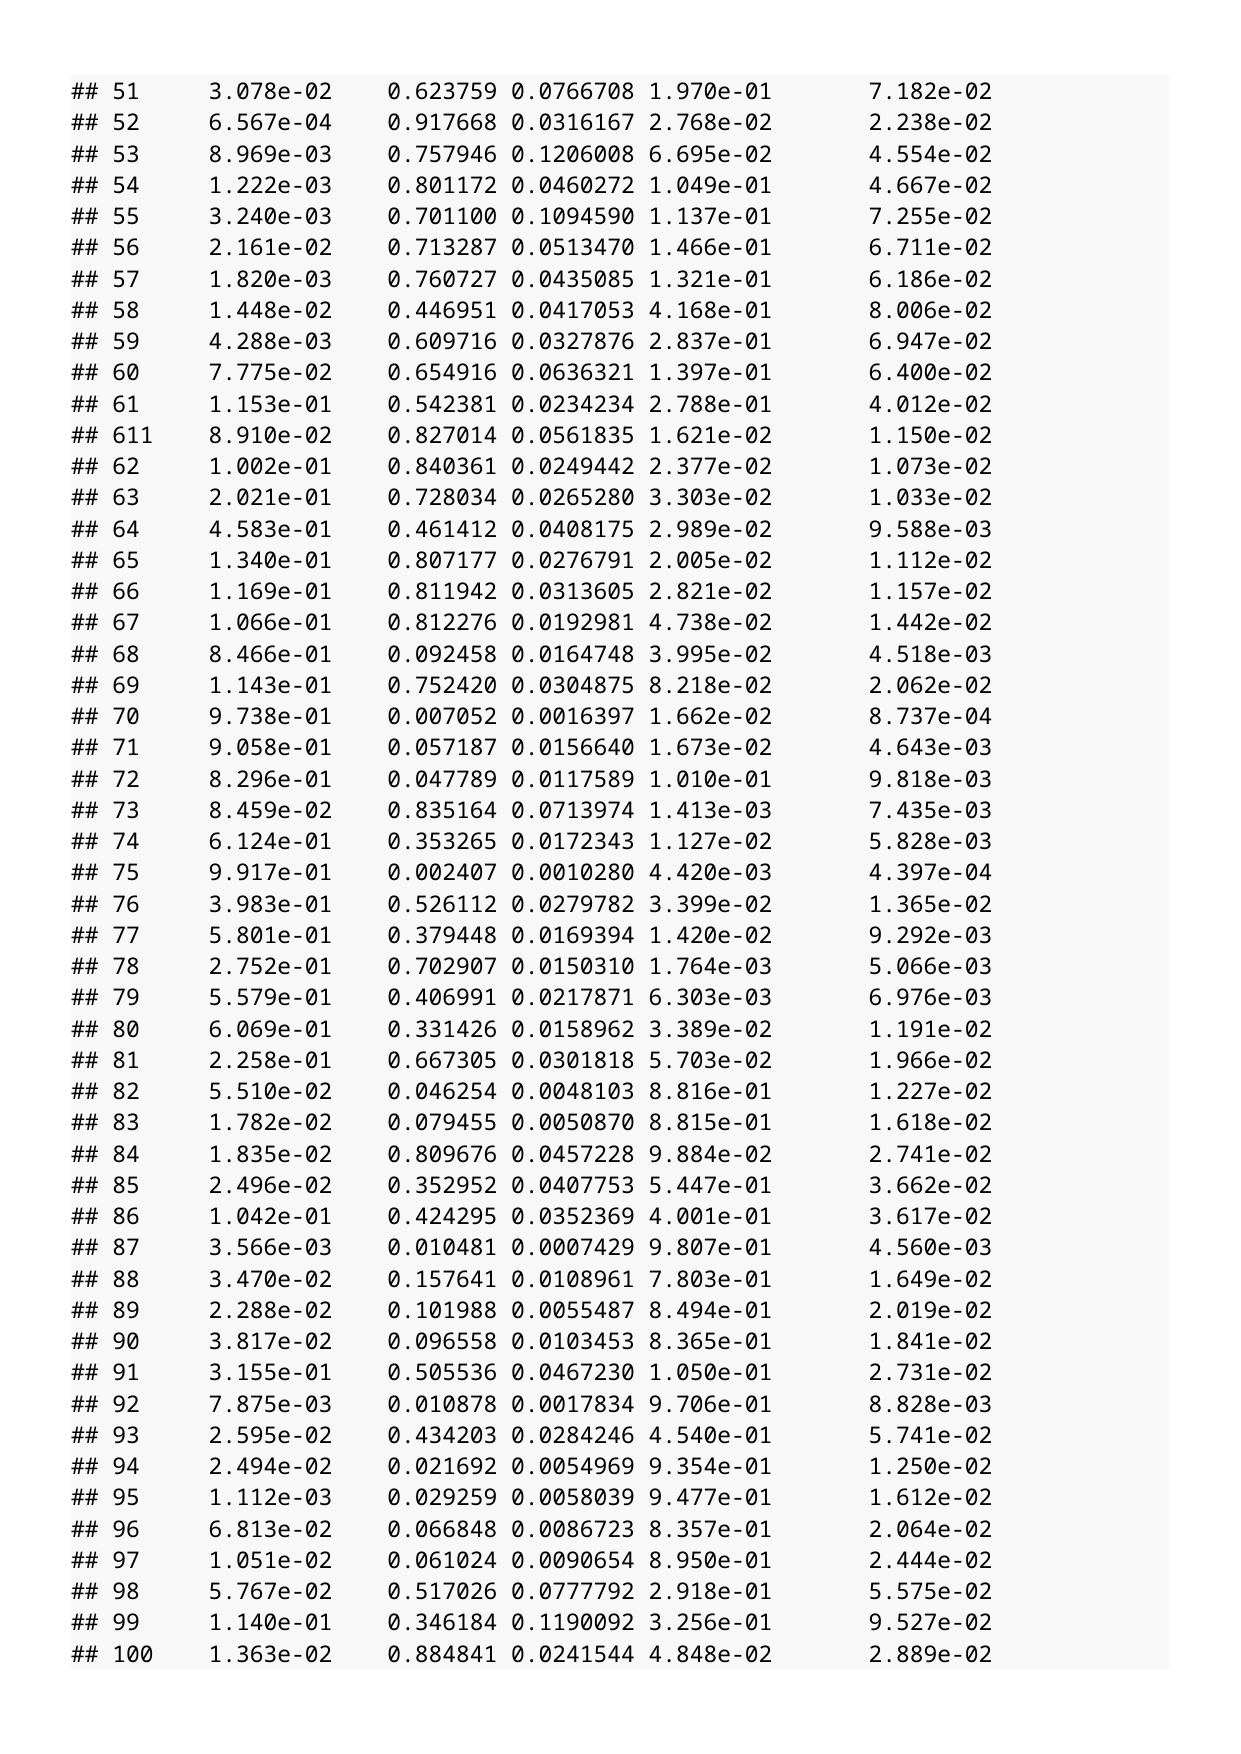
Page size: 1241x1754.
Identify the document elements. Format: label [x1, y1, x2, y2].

text [71, 75, 1169, 1669]
